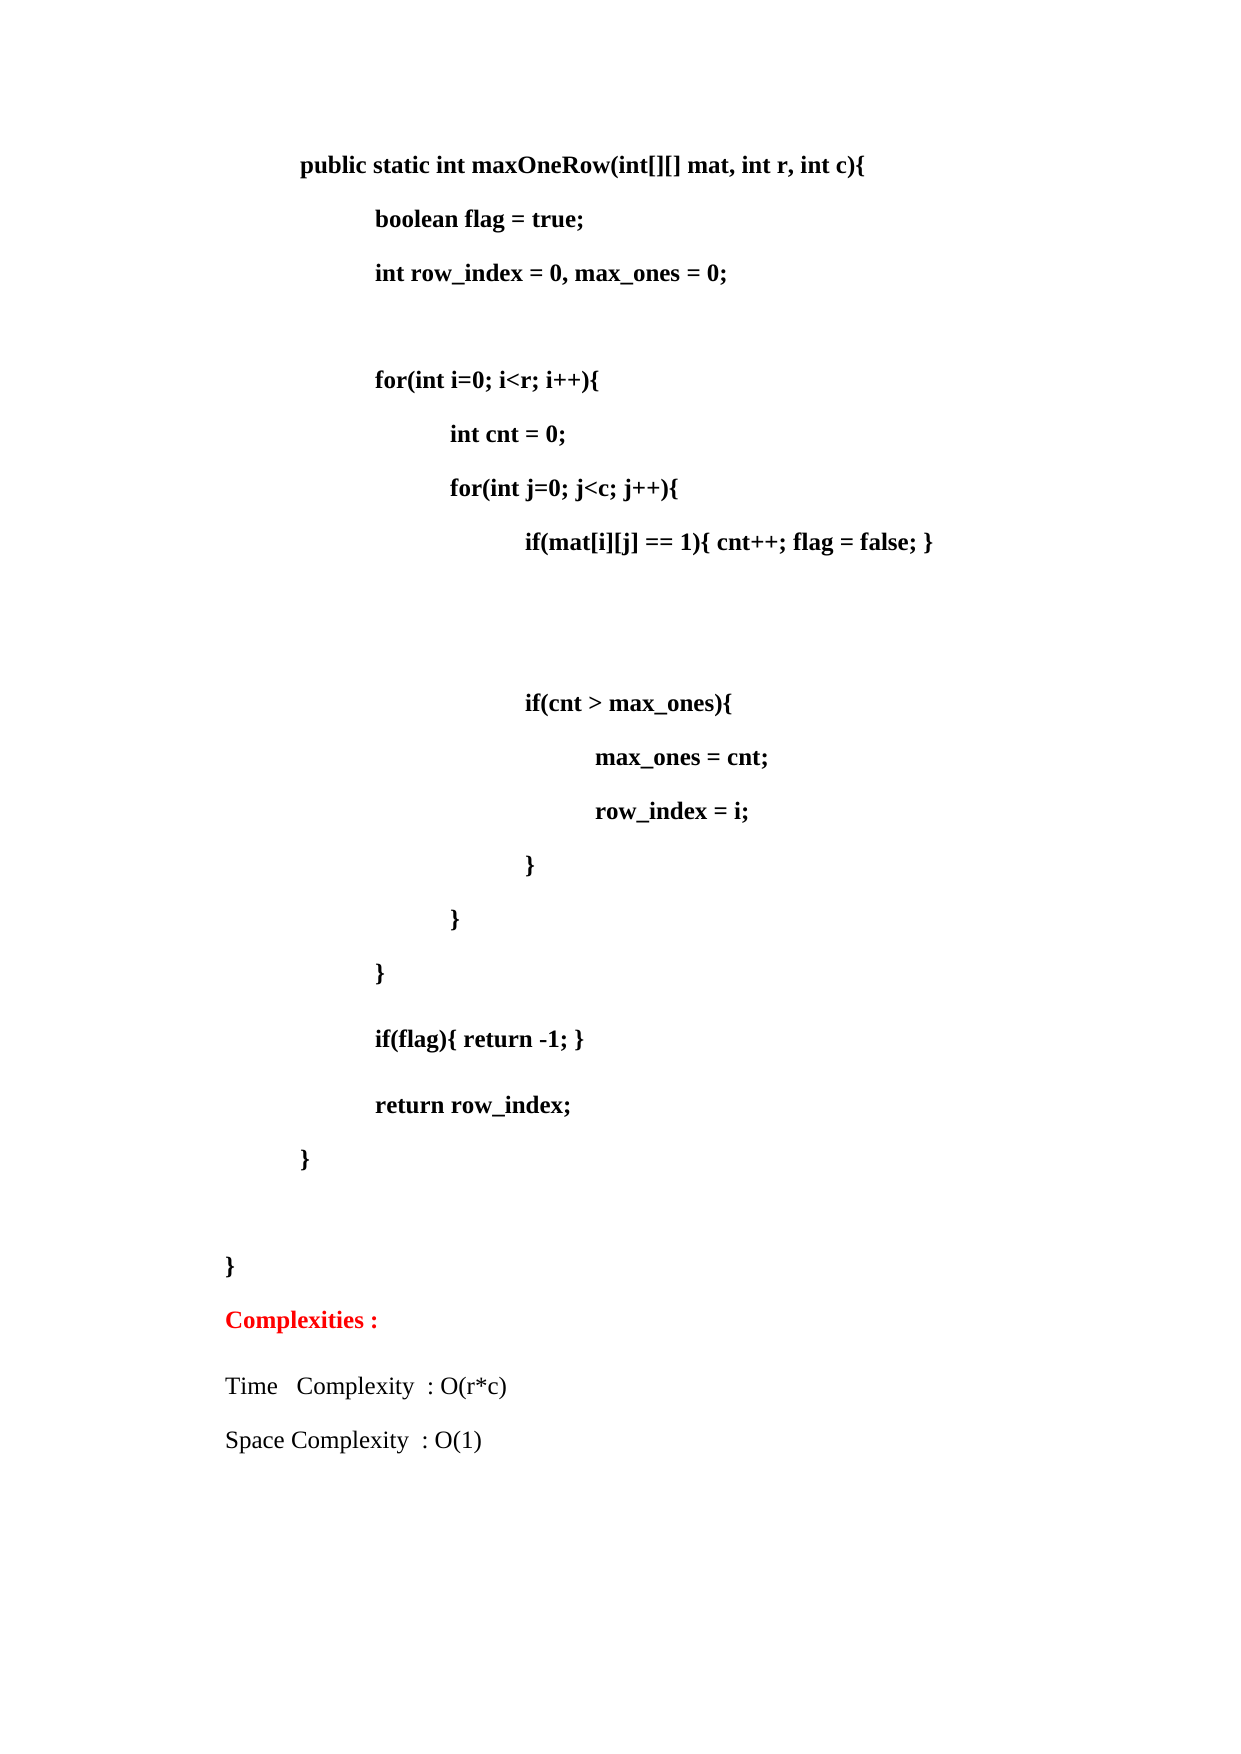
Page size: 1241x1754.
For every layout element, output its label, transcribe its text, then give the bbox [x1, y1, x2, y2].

text for(int i=0; i<r; i++){ [225, 365, 1090, 394]
text Complexities : Time Complexity : O(r*c) [225, 1305, 1090, 1400]
text int row_index = 0, max_ones = 0; [225, 258, 1090, 286]
text for(int j=0; j<c; j++){ [300, 473, 1090, 502]
text row_index = i; [300, 796, 1090, 825]
text public static int maxOneRow(int[][] mat, int r, int c){ [225, 150, 1090, 179]
text if(mat[i][j] == 1){ cnt++; flag = false; } [300, 527, 1090, 556]
text } [300, 850, 1090, 879]
text int cnt = 0; [300, 419, 1090, 448]
text if(cnt > max_ones){ [300, 688, 1090, 717]
text max_ones = cnt; [300, 742, 1090, 771]
text } [225, 1251, 1090, 1280]
text } [375, 904, 1090, 933]
text } if(flag){ return -1; } return row_index; [300, 958, 1090, 1119]
text boolean flag = true; [225, 204, 1090, 233]
text Space Complexity : O(1) [225, 1425, 1090, 1486]
text } [300, 1144, 1090, 1172]
